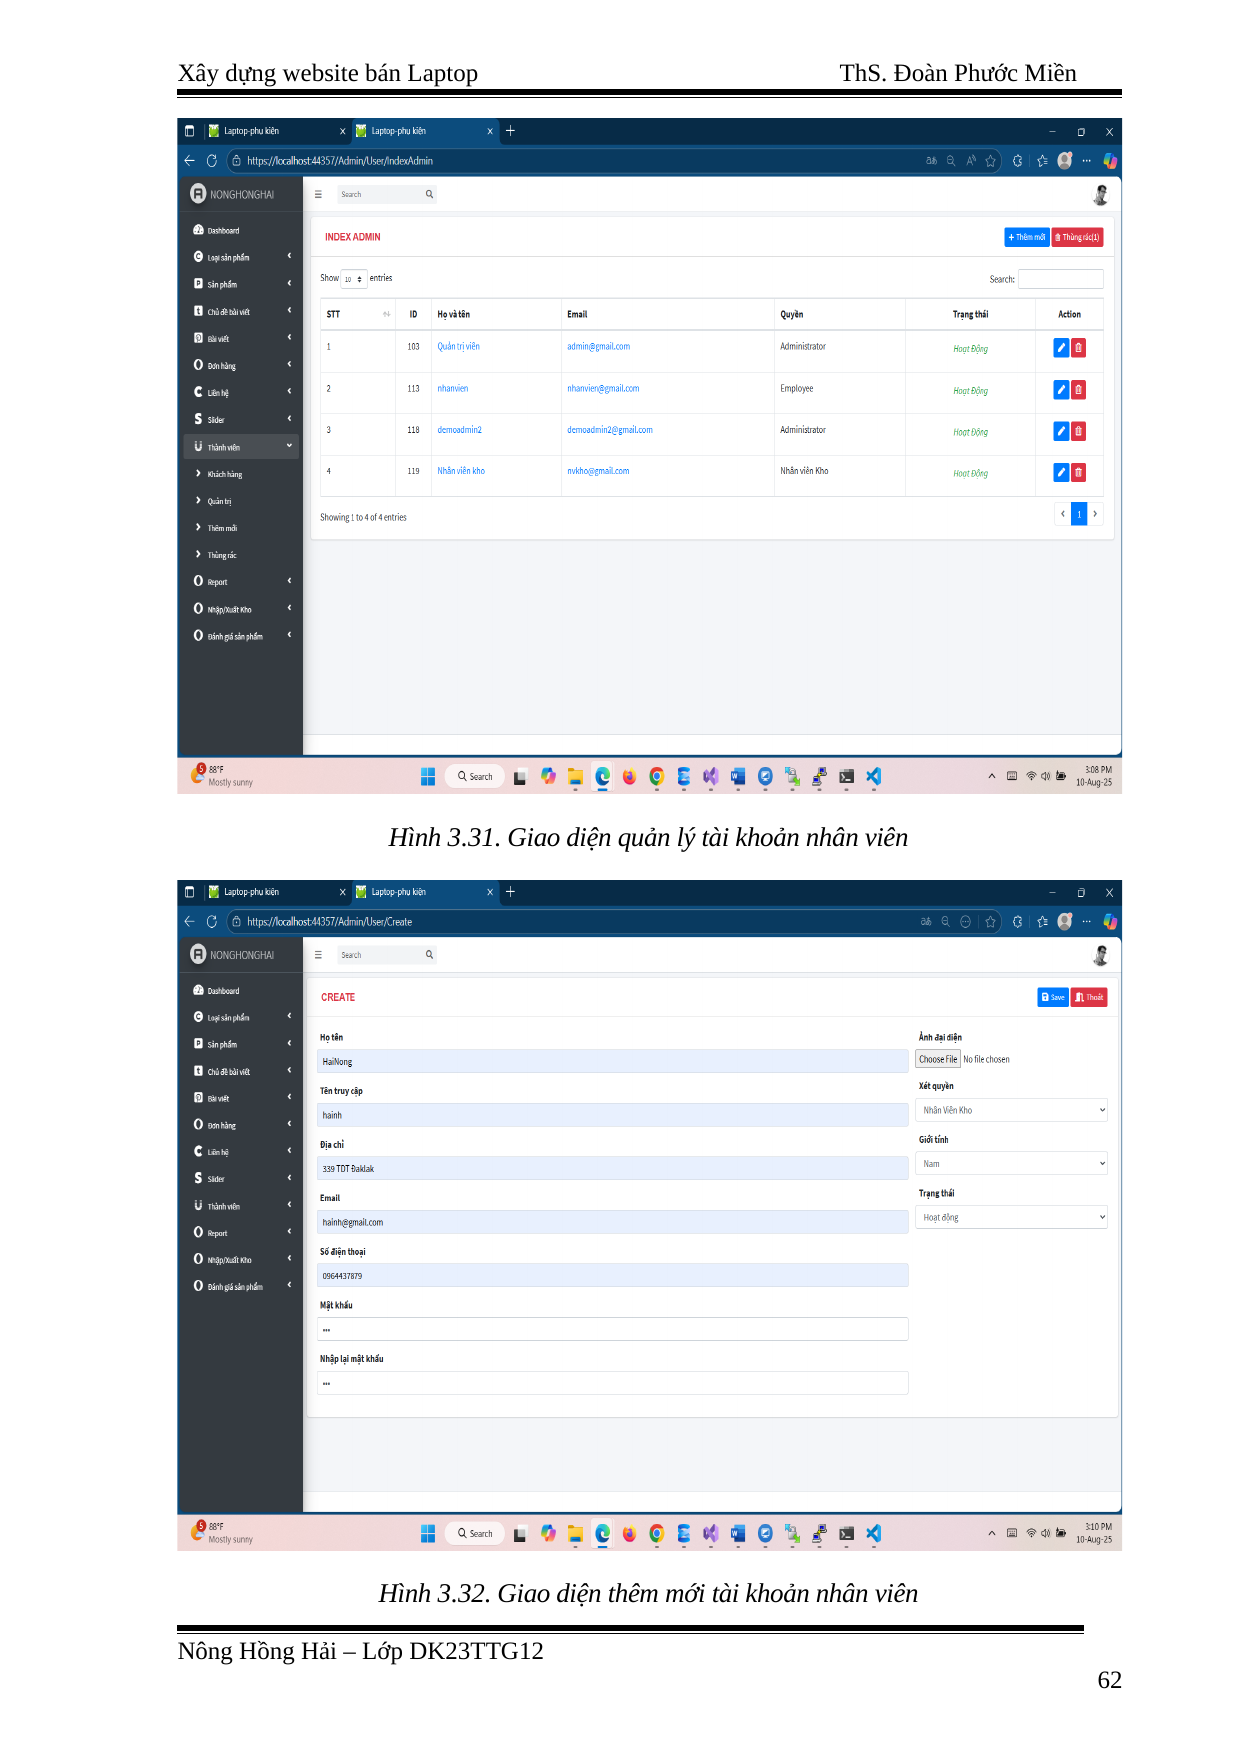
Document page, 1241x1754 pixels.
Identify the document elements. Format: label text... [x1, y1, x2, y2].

text Hình 3.31. Giao diện quản lý tài khoản nhân viên [177, 821, 1122, 852]
picture [177, 880, 1123, 1551]
text Hình 3.32. Giao diện thêm mới tài khoản nhân viên [177, 1578, 1122, 1609]
picture [177, 118, 1123, 794]
